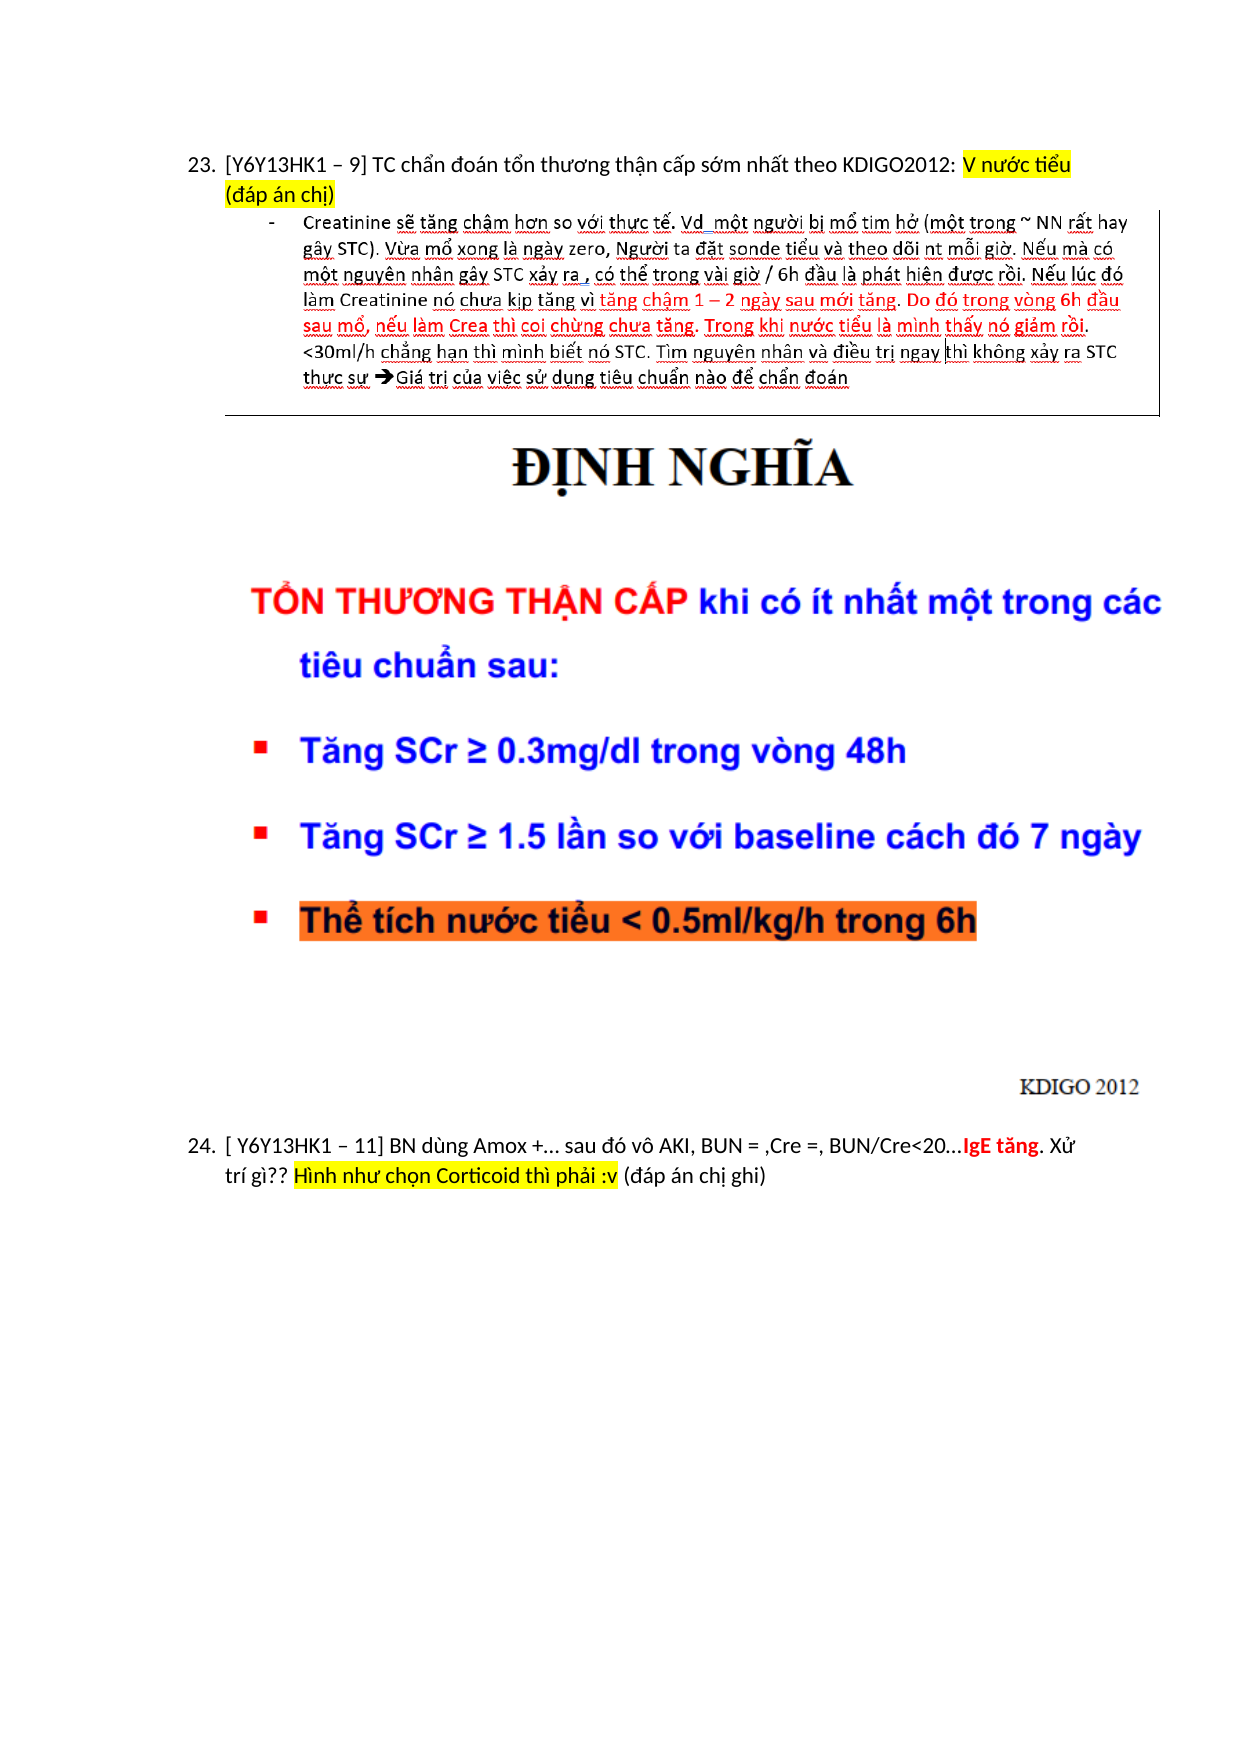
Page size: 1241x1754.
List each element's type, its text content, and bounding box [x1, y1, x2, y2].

picture [225, 418, 1166, 1129]
picture [225, 210, 1166, 417]
list [ Y6Y13HK1 – 11] BN dùng Amox +… sau đó vô AKI, BUN = ,Cre =, BUN/Cre<20…IgE tăng. Xử trí gì?? Hình như chọn Corticoid thì phải :v (đáp án chị ghi) [187, 1131, 1090, 1189]
